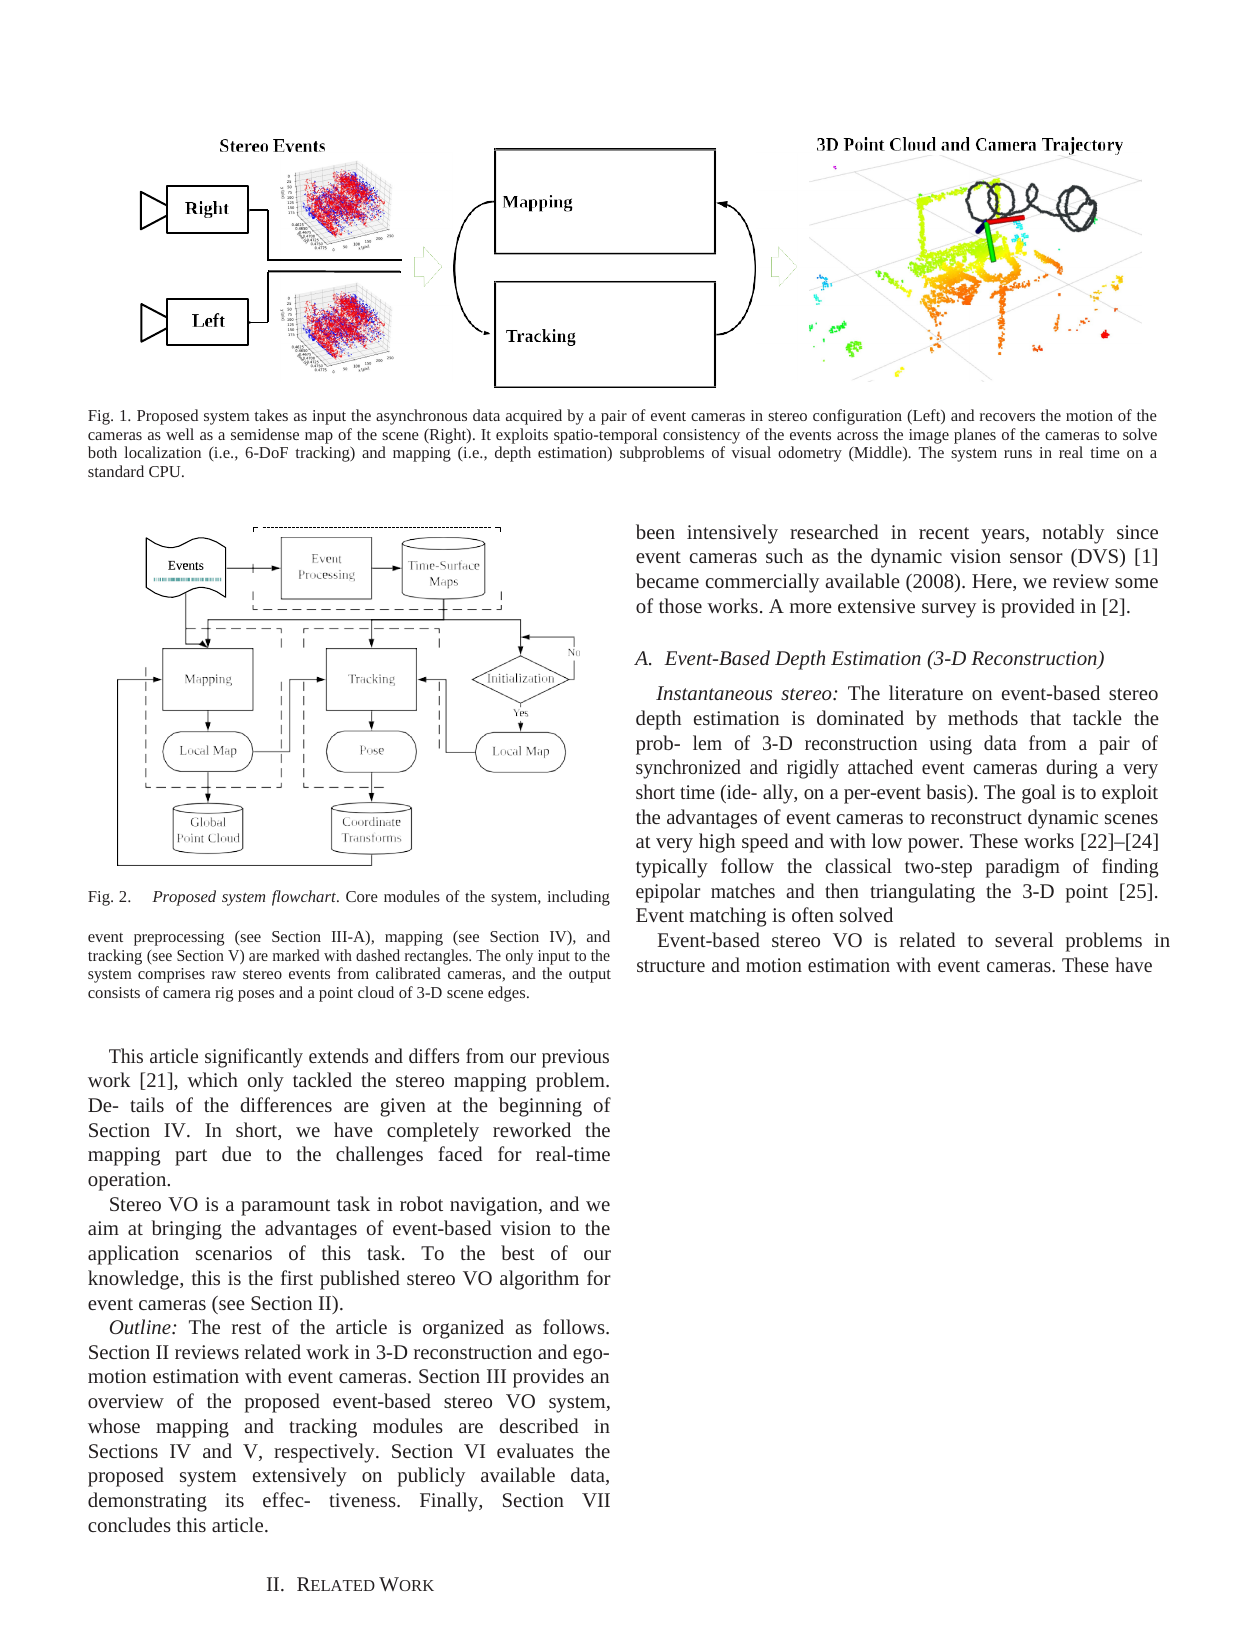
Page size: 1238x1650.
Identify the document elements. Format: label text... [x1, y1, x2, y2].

picture [185, 201, 229, 218]
picture [117, 537, 580, 866]
text Instantaneous stereo: The literature on event-based stereo depth estimation is dominated by methods that tackle the prob- lem of 3-D reconstruction using data from a pair of synchronized and rigidly attached event cameras during a very short time (ide- ally, on a per-event basis). The goal is to exploit the advantages of event cameras to reconstruct dynamic scenes at very high speed and with low power. These works [22]–[24] typically follow the classical two-step paradigm of finding epipolar matches and then triangulating the 3-D point [25]. Event matching is often solved [635, 681, 1159, 927]
picture [273, 137, 1142, 388]
text event preprocessing (see Section III-A), mapping (see Section IV), and tracking (see Section V) are marked with dashed rectangles. The only input to the system comprises raw stereo events from calibrated cameras, and the output consists of camera rig poses and a point cloud of 3-D scene edges. [88, 928, 611, 1002]
text This article significantly extends and differs from our previous work [21], which only tackled the stereo mapping problem. De- tails of the differences are given at the beginning of Section IV. In short, we have completely reworked the mapping part due to the challenges faced for real-time operation. [88, 1043, 611, 1191]
picture [147, 539, 225, 596]
picture [220, 139, 268, 152]
text Fig. 2. [88, 887, 133, 906]
list RELATED WORK [266, 1572, 611, 1596]
text Event-based stereo VO is related to several problems in structure and motion estimation with event cameras. These have [636, 928, 1171, 977]
picture [148, 537, 195, 547]
list Event-Based Depth Estimation (3-D Reconstruction) [635, 646, 1171, 670]
text Fig. 1. Proposed system takes as input the asynchronous data acquired by a pair of event cameras in stereo configuration (Left) and recovers the motion of the cameras as well as a semidense map of the scene (Right). It exploits spatio-temporal consistency of the events across the image planes of the cameras to solve both localization (i.e., 6-DoF tracking) and mapping (i.e., depth estimation) subproblems of visual odometry (Middle). The system runs in real time on a standard CPU. [88, 407, 1159, 481]
text Stereo VO is a paramount task in robot navigation, and we aim at bringing the advantages of event-based vision to the application scenarios of this task. To the best of our knowledge, this is the first published stereo VO algorithm for event cameras (see Section II). [88, 1192, 611, 1314]
text been intensively researched in recent years, notably since event cameras such as the dynamic vision sensor (DVS) [1] became commercially available (2008). Here, we review some of those works. A more extensive survey is provided in [2]. [636, 520, 1159, 618]
picture [192, 313, 225, 327]
text Proposed system flowchart. Core modules of the system, including [152, 887, 611, 906]
text Outline: The rest of the article is organized as follows. Section II reviews related work in 3-D reconstruction and ego- motion estimation with event cameras. Section III provides an overview of the proposed event-based stereo VO system, whose mapping and tracking modules are described in Sections IV and V, respectively. Section VI evaluates the proposed system extensively on publicly available data, demonstrating its effec- tiveness. Finally, Section VII concludes this article. [88, 1315, 611, 1537]
